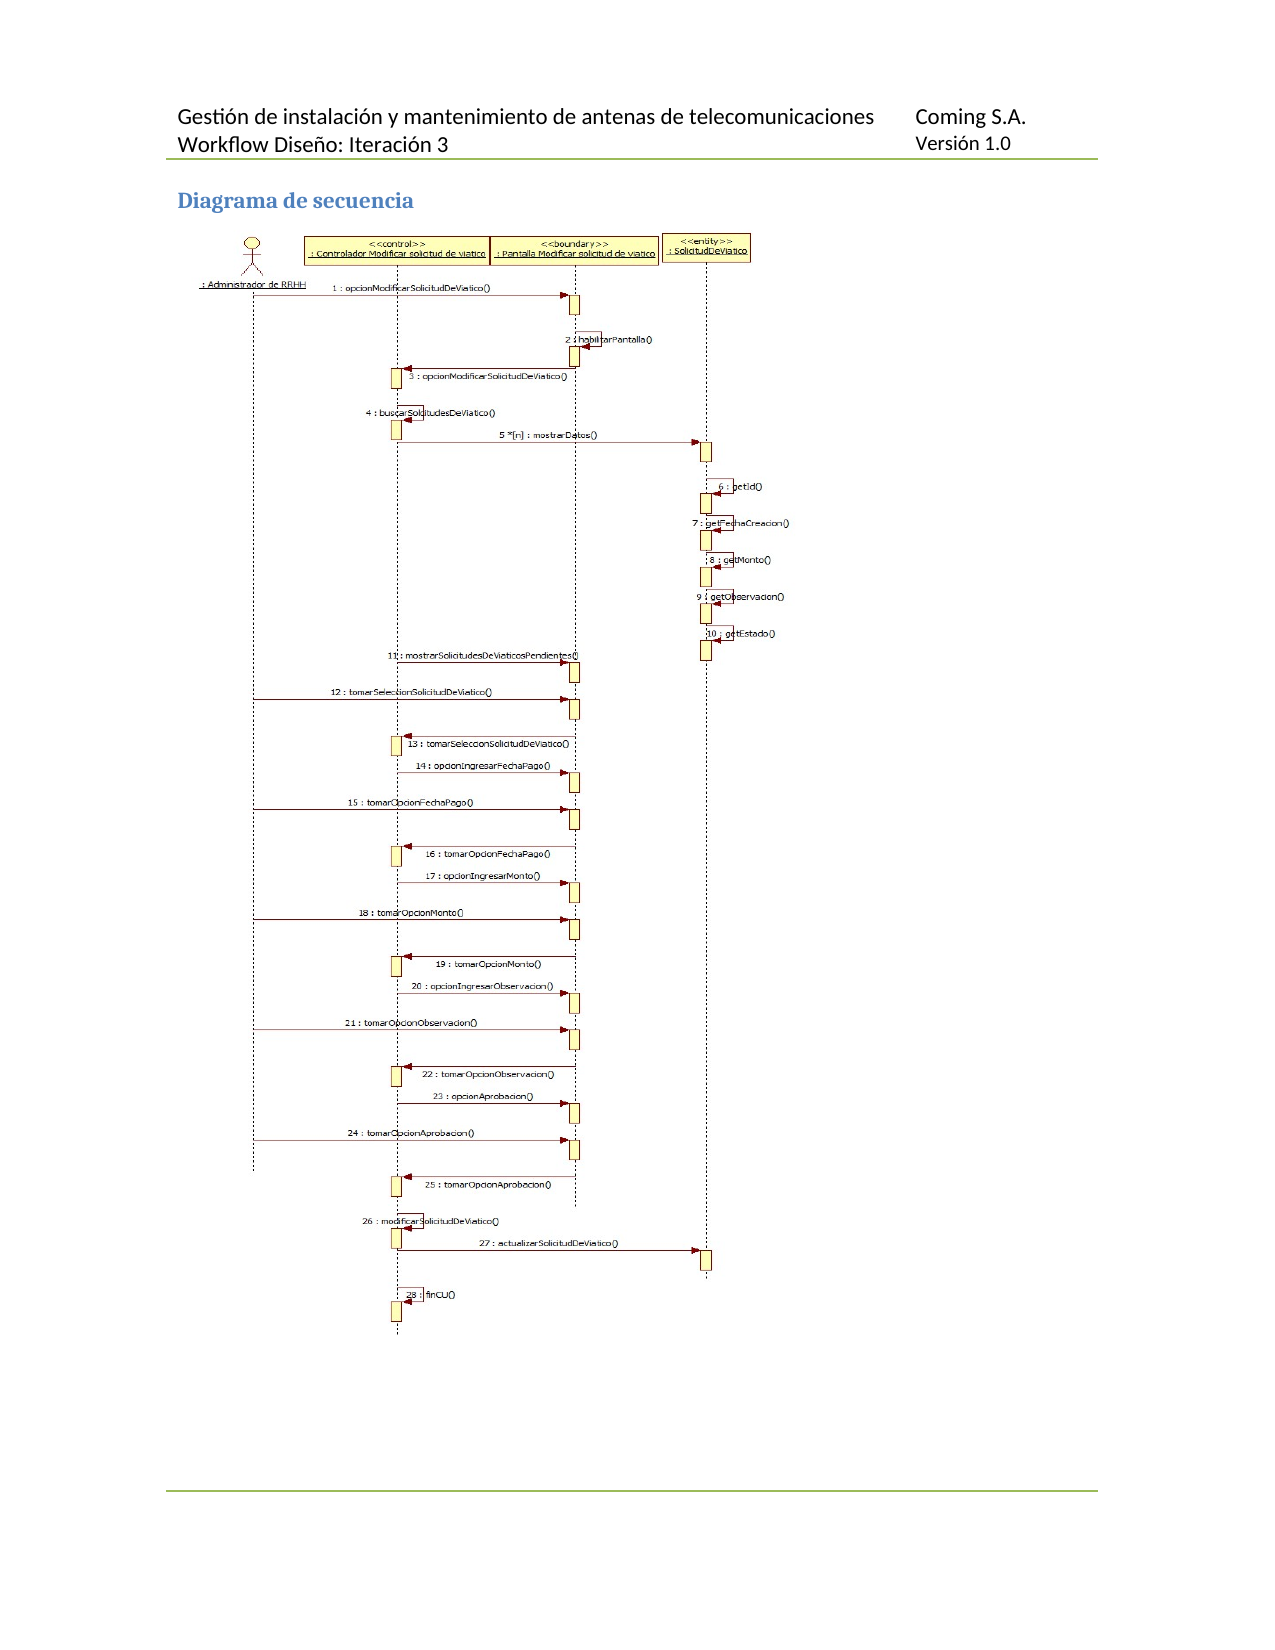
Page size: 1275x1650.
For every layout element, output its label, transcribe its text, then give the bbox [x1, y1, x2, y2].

picture [177, 218, 806, 1351]
subtitle Diagrama de secuencia [177, 188, 1098, 214]
